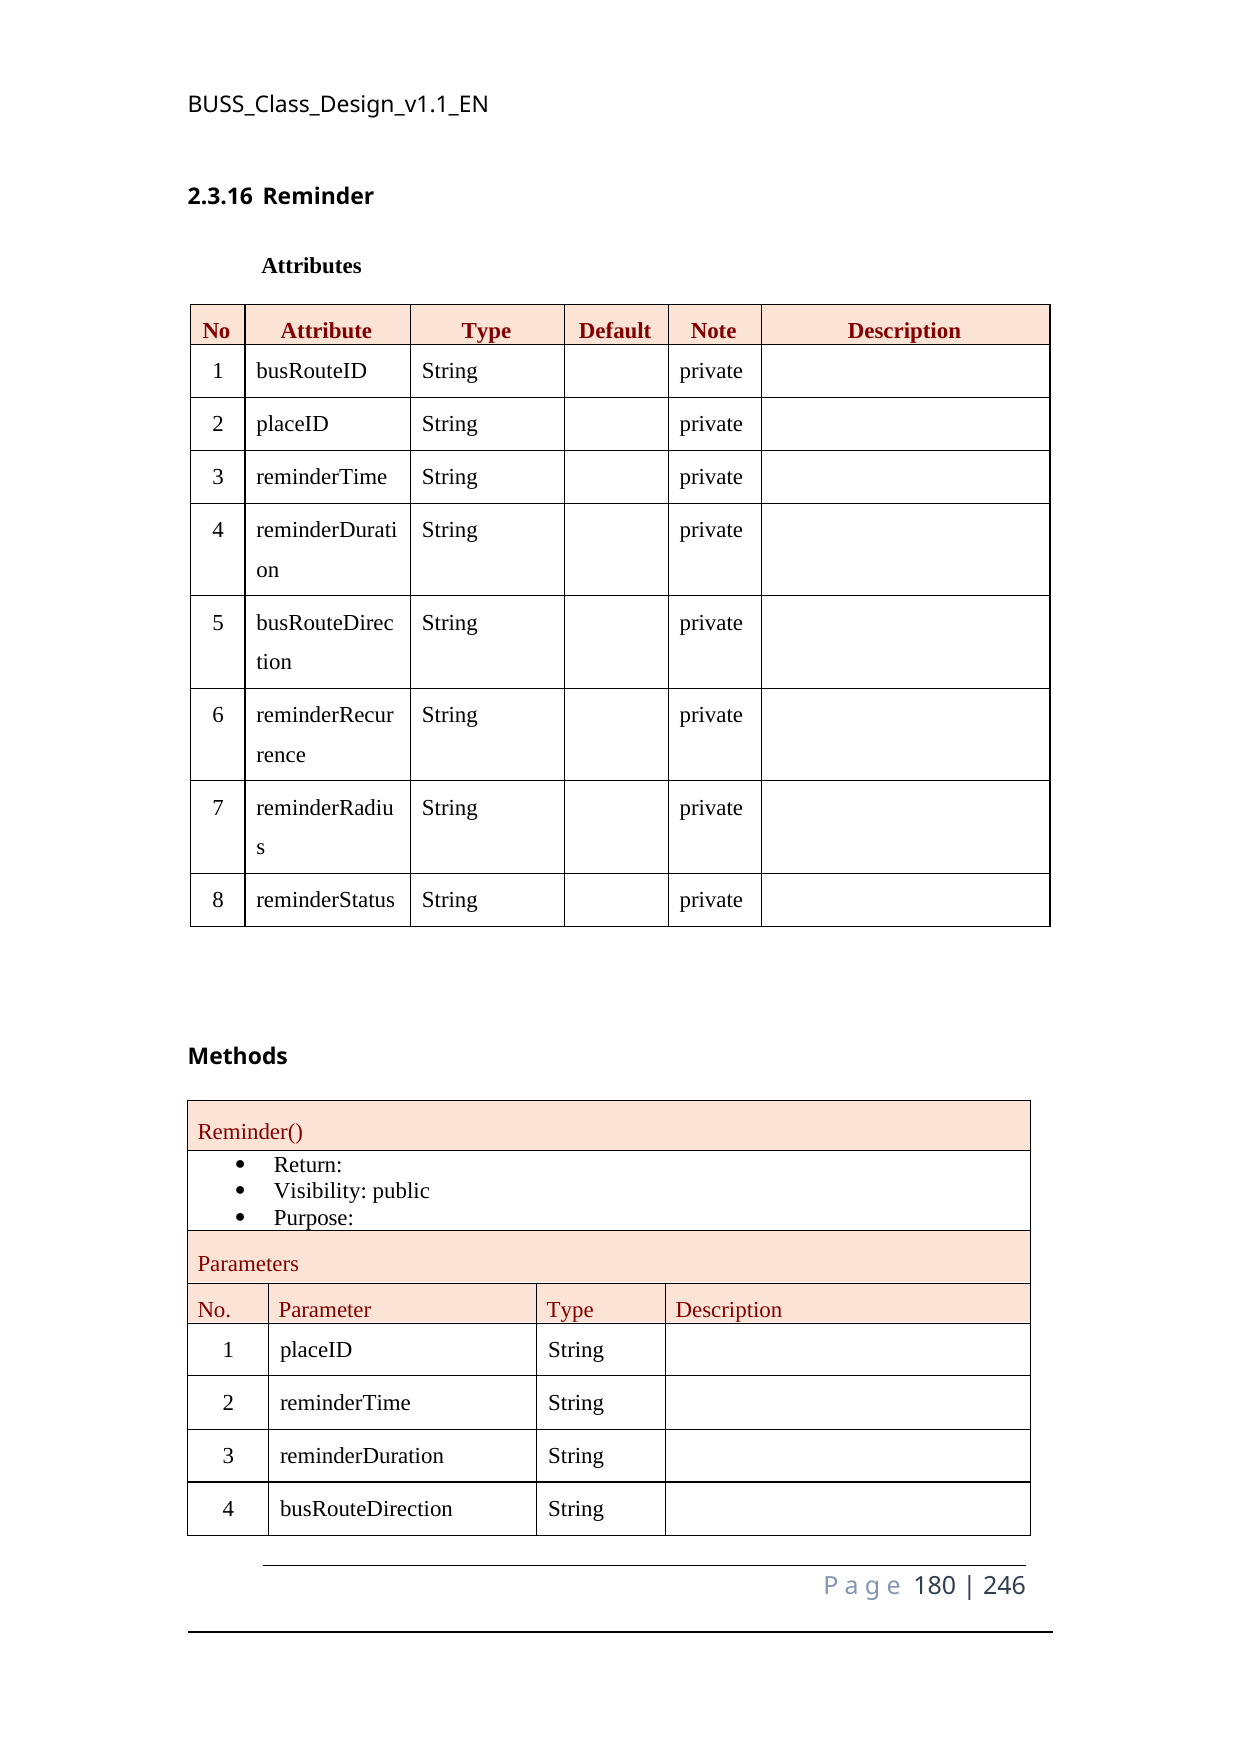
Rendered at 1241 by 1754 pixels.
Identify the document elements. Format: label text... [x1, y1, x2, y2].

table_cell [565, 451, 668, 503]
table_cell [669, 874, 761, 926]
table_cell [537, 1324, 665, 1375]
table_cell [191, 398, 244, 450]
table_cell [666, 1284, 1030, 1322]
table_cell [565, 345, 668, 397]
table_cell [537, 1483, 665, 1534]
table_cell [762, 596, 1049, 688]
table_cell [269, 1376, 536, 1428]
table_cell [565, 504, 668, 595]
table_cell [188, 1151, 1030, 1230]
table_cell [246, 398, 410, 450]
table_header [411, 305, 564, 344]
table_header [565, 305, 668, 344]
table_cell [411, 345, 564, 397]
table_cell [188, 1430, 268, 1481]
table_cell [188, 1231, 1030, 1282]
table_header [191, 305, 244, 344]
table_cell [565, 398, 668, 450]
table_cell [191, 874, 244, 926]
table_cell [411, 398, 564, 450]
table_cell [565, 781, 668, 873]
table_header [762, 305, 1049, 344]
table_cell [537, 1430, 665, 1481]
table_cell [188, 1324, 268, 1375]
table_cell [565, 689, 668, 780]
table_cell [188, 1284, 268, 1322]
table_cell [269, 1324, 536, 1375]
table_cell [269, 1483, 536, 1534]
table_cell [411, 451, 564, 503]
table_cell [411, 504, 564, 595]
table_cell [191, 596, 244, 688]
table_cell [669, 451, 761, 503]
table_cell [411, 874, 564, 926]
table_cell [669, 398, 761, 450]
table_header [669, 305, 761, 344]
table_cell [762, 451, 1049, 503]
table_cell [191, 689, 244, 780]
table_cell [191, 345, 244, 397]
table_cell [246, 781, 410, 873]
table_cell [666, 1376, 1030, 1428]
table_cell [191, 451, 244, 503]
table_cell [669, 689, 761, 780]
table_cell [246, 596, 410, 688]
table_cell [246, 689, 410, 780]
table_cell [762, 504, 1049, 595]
subtitle Methods [187, 1040, 1053, 1071]
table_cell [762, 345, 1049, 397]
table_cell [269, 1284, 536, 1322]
subtitle Reminder [187, 180, 1053, 211]
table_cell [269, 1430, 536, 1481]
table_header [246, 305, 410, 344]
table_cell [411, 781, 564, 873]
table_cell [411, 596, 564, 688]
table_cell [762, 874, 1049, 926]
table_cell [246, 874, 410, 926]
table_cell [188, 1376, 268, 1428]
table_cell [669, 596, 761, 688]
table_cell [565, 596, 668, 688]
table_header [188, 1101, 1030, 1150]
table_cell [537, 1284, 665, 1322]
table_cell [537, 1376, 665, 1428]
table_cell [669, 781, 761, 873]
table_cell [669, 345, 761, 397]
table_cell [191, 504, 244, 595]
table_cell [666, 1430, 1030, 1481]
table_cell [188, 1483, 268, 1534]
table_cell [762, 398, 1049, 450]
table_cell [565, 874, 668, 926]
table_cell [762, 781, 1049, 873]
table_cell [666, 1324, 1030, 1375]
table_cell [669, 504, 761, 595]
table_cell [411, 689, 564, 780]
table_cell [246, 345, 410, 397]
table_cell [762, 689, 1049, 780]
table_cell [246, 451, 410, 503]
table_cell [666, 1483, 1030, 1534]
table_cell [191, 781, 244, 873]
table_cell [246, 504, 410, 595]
subtitle Attributes [261, 252, 1053, 278]
